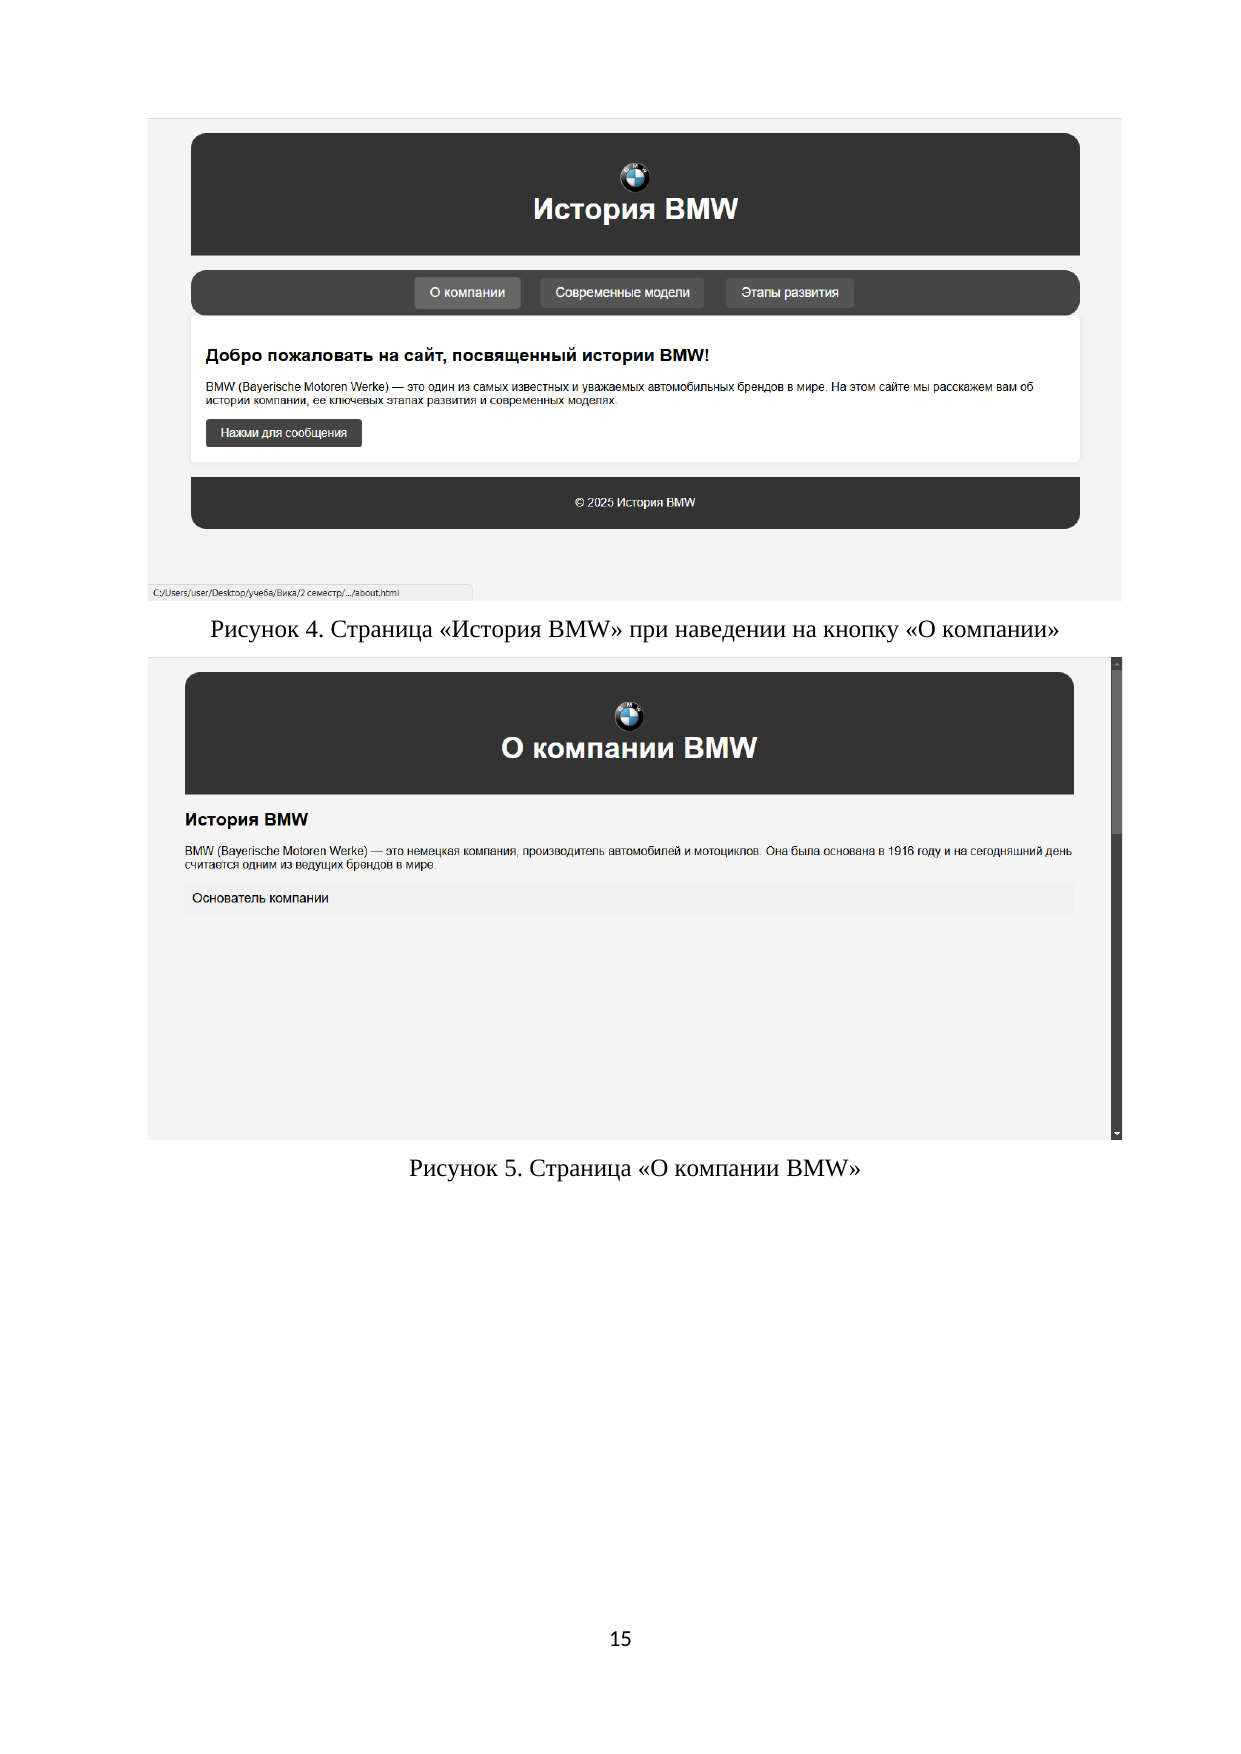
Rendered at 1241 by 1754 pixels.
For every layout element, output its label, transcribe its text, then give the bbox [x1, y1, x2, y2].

text Рисунок 5. Страница «О компании BMW» [118, 1153, 1152, 1182]
picture [147, 657, 1123, 1140]
picture [147, 118, 1123, 601]
text Рисунок 4. Страница «История BMW» при наведении на кнопку «О компании» [118, 614, 1152, 643]
